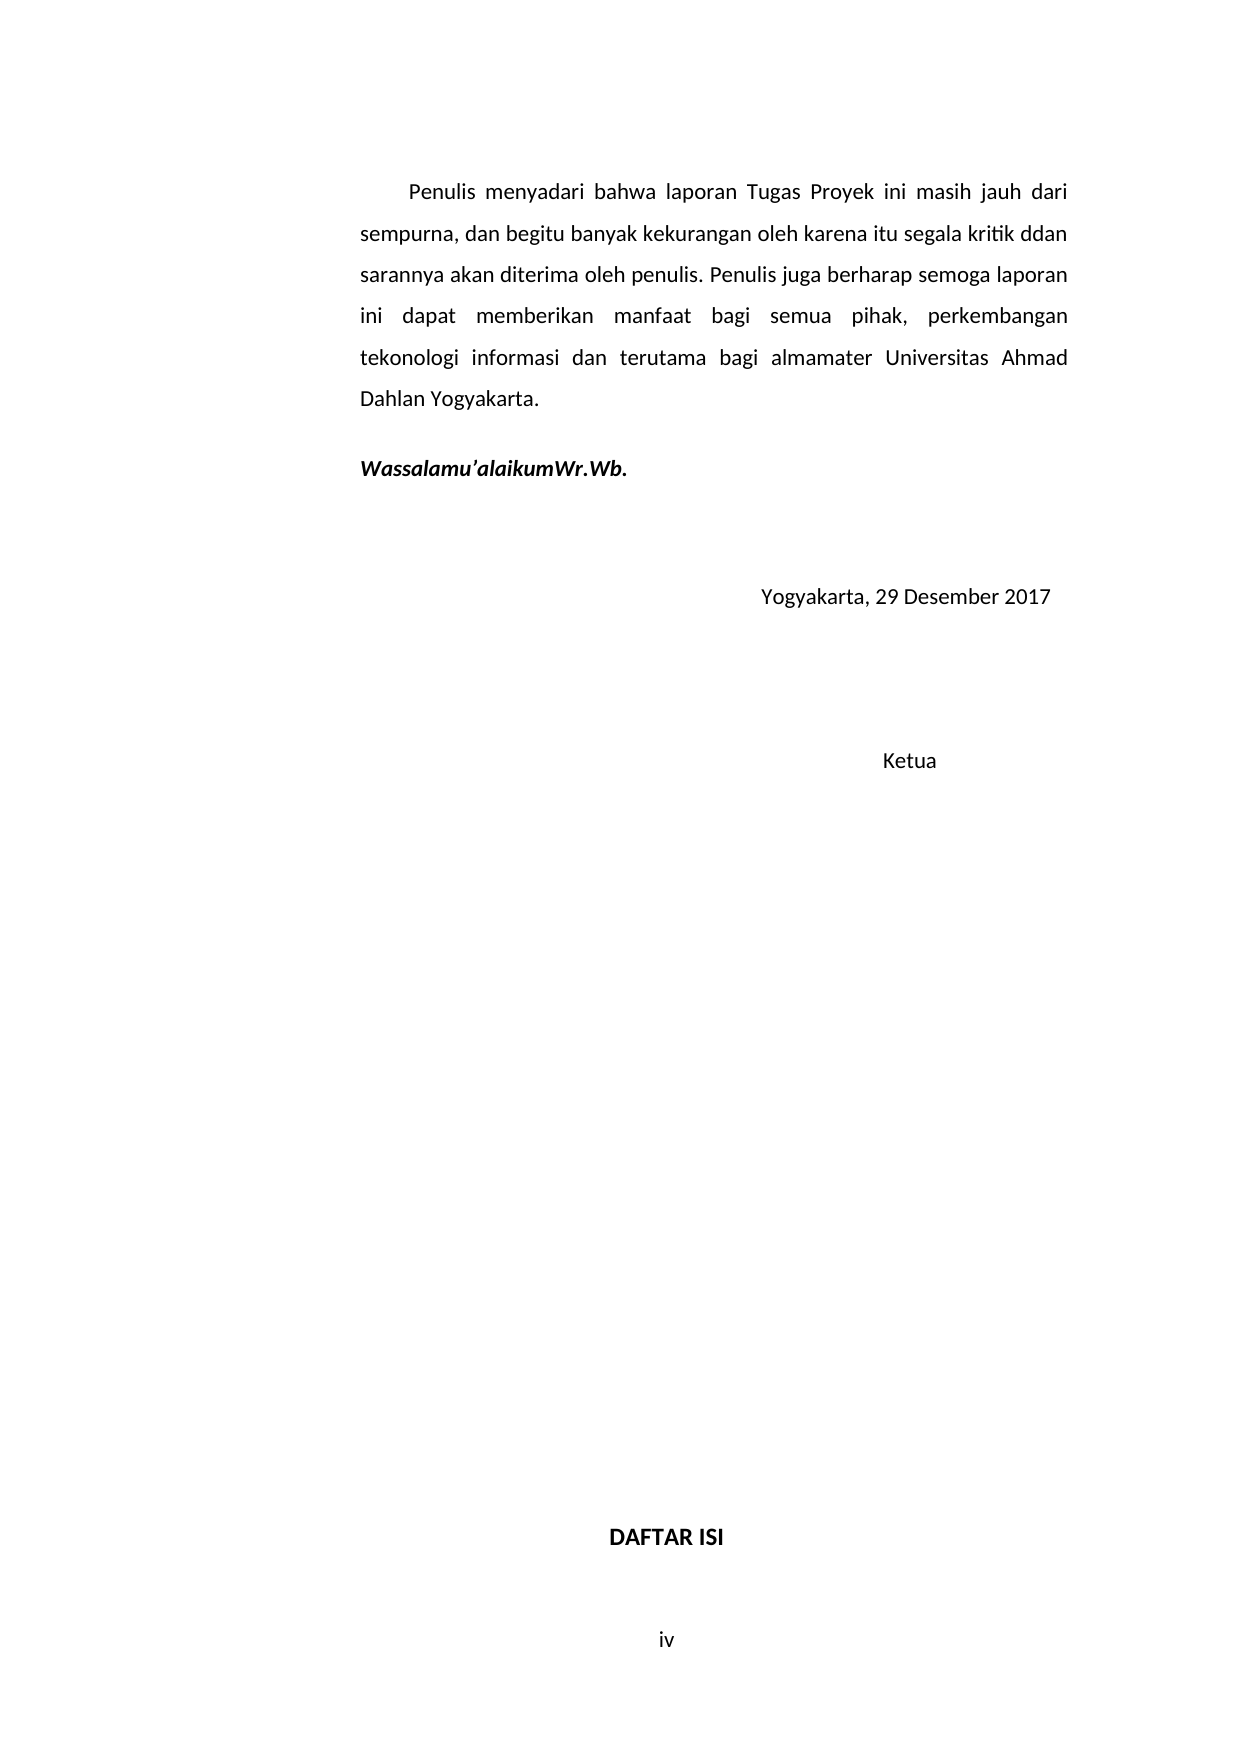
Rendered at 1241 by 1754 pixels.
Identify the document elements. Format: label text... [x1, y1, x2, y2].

text Yogyakarta, 29 Desember 2017 [761, 582, 1097, 610]
text Wassalamu’alaikumWr.Wb. [311, 454, 1097, 482]
subtitle DAFTAR ISI [236, 1521, 1097, 1552]
subtitle Ketua [836, 746, 1097, 774]
list Penulis menyadari bahwa laporan Tugas Proyek ini masih jauh dari sempurna, dan begitu banyak kekurangan oleh karena itu segala kritik ddan sarannya akan diterima oleh penulis. Penulis juga berharap semoga laporan ini dapat memberikan manfaat bagi semua pihak, perkembangan tekonologi informasi dan terutama bagi almamater Universitas Ahmad Dahlan Yogyakarta. [360, 177, 1069, 412]
